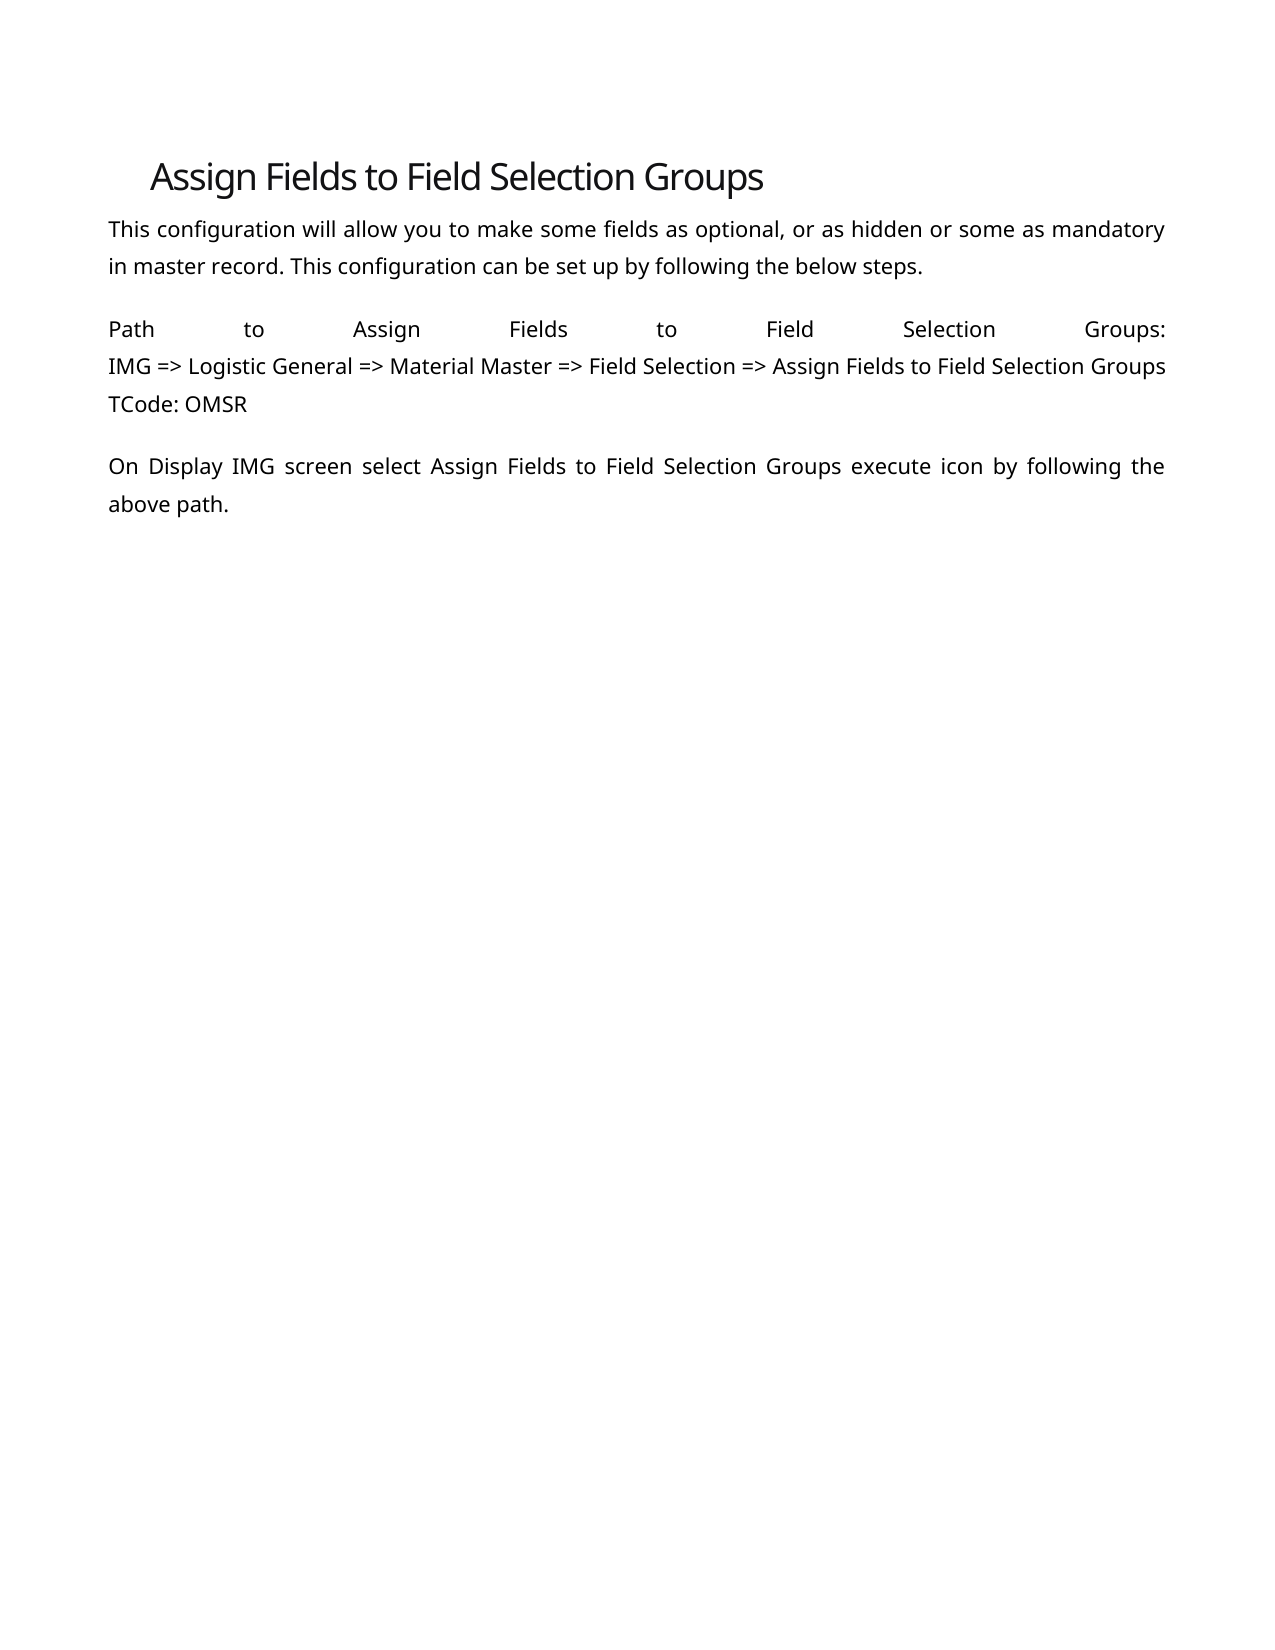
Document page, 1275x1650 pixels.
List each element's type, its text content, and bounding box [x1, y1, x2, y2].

text Path to Assign Fields to Field Selection Groups: IMG => Logistic General => Material Master => Field Selection => Assign Fields to Field Selection Groups TCode: OMSR [108, 306, 1167, 418]
text Assign Fields to Field Selection Groups [150, 150, 1167, 201]
text On Display IMG screen select Assign Fields to Field Selection Groups execute icon by following the above path. [108, 443, 1167, 518]
text This configuration will allow you to make some fields as optional, or as hidden or some as mandatory in master record. This configuration can be set up by following the below steps. [108, 206, 1167, 281]
